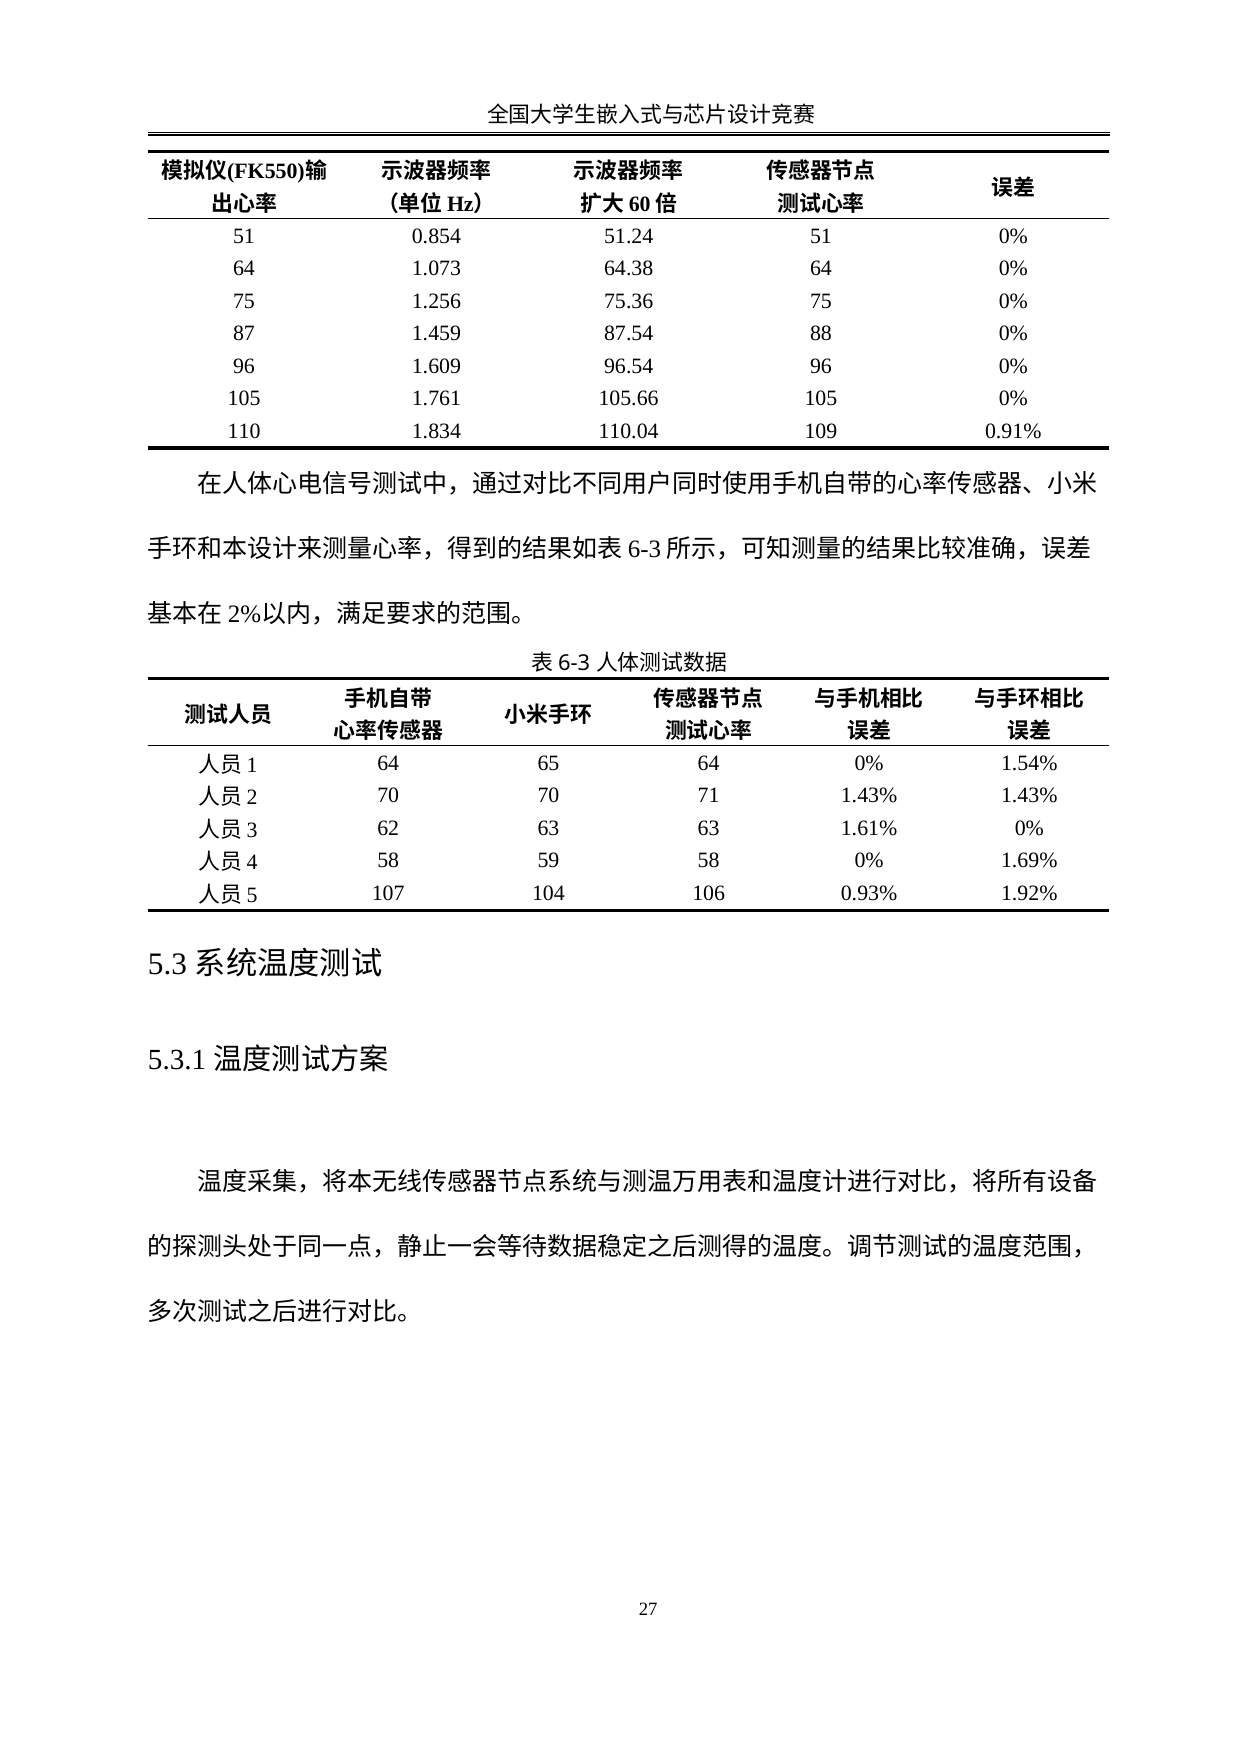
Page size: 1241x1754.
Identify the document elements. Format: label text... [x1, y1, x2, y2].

table_cell 105.66 [532, 381, 724, 414]
table_cell 1.61% [789, 811, 949, 844]
table_cell 1.761 [340, 381, 532, 414]
table_cell 人员1 [148, 746, 308, 779]
table_cell 1.459 [340, 316, 532, 349]
table_cell 0% [917, 381, 1109, 414]
table_cell 0% [789, 844, 949, 876]
table_cell 0% [917, 316, 1109, 349]
table_cell 人员5 [148, 876, 308, 909]
table_cell 75 [148, 284, 340, 316]
text 在人体心电信号测试中，通过对比不同用户同时使用手机自带的心率传感器、小米手环和本设计来测量心率，得到的结果如表6-3所示，可知测量的结果比较准确，误差基本在2%以内，满足要求的范围。 [148, 449, 1110, 644]
table_cell 110 [148, 414, 340, 446]
table_cell 105 [148, 381, 340, 414]
table_cell 106 [628, 876, 789, 909]
table_cell 1.834 [340, 414, 532, 446]
table_cell 1.54% [949, 746, 1109, 779]
table_header 与手机相比 误差 [789, 680, 949, 745]
table_cell 51 [725, 219, 917, 251]
table_cell 75 [725, 284, 917, 316]
table_cell 109 [725, 414, 917, 446]
table_cell 0% [917, 349, 1109, 381]
table_cell 64 [308, 746, 468, 779]
table_cell 96.54 [532, 349, 724, 381]
table_cell 人员3 [148, 811, 308, 844]
table_cell 1.43% [789, 779, 949, 811]
table_header 示波器频率 （单位Hz） [340, 153, 532, 218]
table_header 示波器频率 扩大60倍 [532, 153, 724, 218]
text 温度采集，将本无线传感器节点系统与测温万用表和温度计进行对比，将所有设备的探测头处于同一点，静止一会等待数据稳定之后测得的温度。调节测试的温度范围，多次测试之后进行对比。 [148, 1147, 1110, 1342]
table_header 传感器节点 测试心率 [628, 680, 789, 745]
subtitle 5.3.1 温度测试方案 [148, 1024, 1110, 1089]
table_cell 64 [148, 251, 340, 284]
table_cell 88 [725, 316, 917, 349]
table_cell 64 [628, 746, 789, 779]
table_cell 59 [468, 844, 628, 876]
table_header 小米手环 [468, 680, 628, 745]
table_cell 人员4 [148, 844, 308, 876]
table_cell 1.073 [340, 251, 532, 284]
table_cell 62 [308, 811, 468, 844]
table_cell 70 [308, 779, 468, 811]
table_cell 1.92% [949, 876, 1109, 909]
table_cell 0% [917, 219, 1109, 251]
table_cell 0% [789, 746, 949, 779]
table_cell 75.36 [532, 284, 724, 316]
table_cell 1.609 [340, 349, 532, 381]
table_cell 63 [468, 811, 628, 844]
table_cell 70 [468, 779, 628, 811]
table_header 与手环相比 误差 [949, 680, 1109, 745]
table_cell 0% [917, 284, 1109, 316]
table_cell 0% [949, 811, 1109, 844]
table_cell 87.54 [532, 316, 724, 349]
text 表 6-3 人体测试数据 [148, 644, 1110, 677]
table_cell 0.93% [789, 876, 949, 909]
table_cell 0.91% [917, 414, 1109, 446]
table_cell 51 [148, 219, 340, 251]
table_cell 96 [725, 349, 917, 381]
table_header 传感器节点 测试心率 [725, 153, 917, 218]
table_cell 1.69% [949, 844, 1109, 876]
table_cell 人员2 [148, 779, 308, 811]
table_cell 63 [628, 811, 789, 844]
table_header 测试人员 [148, 680, 308, 745]
table_cell 96 [148, 349, 340, 381]
table_cell 64 [725, 251, 917, 284]
table_cell 51.24 [532, 219, 724, 251]
table_cell 0% [917, 251, 1109, 284]
table_cell 0.854 [340, 219, 532, 251]
table_cell 58 [628, 844, 789, 876]
table_cell 107 [308, 876, 468, 909]
subtitle 5.3 系统温度测试 [148, 928, 1110, 993]
table_cell 71 [628, 779, 789, 811]
table_cell 58 [308, 844, 468, 876]
table_cell 65 [468, 746, 628, 779]
table_cell 1.43% [949, 779, 1109, 811]
table_header 模拟仪(FK550)输出心率 [148, 153, 340, 218]
table_cell 105 [725, 381, 917, 414]
table_header 手机自带 心率传感器 [308, 680, 468, 745]
table_cell 104 [468, 876, 628, 909]
table_header 误差 [917, 153, 1109, 218]
table_cell 64.38 [532, 251, 724, 284]
table_cell 1.256 [340, 284, 532, 316]
table_cell 87 [148, 316, 340, 349]
table_cell 110.04 [532, 414, 724, 446]
